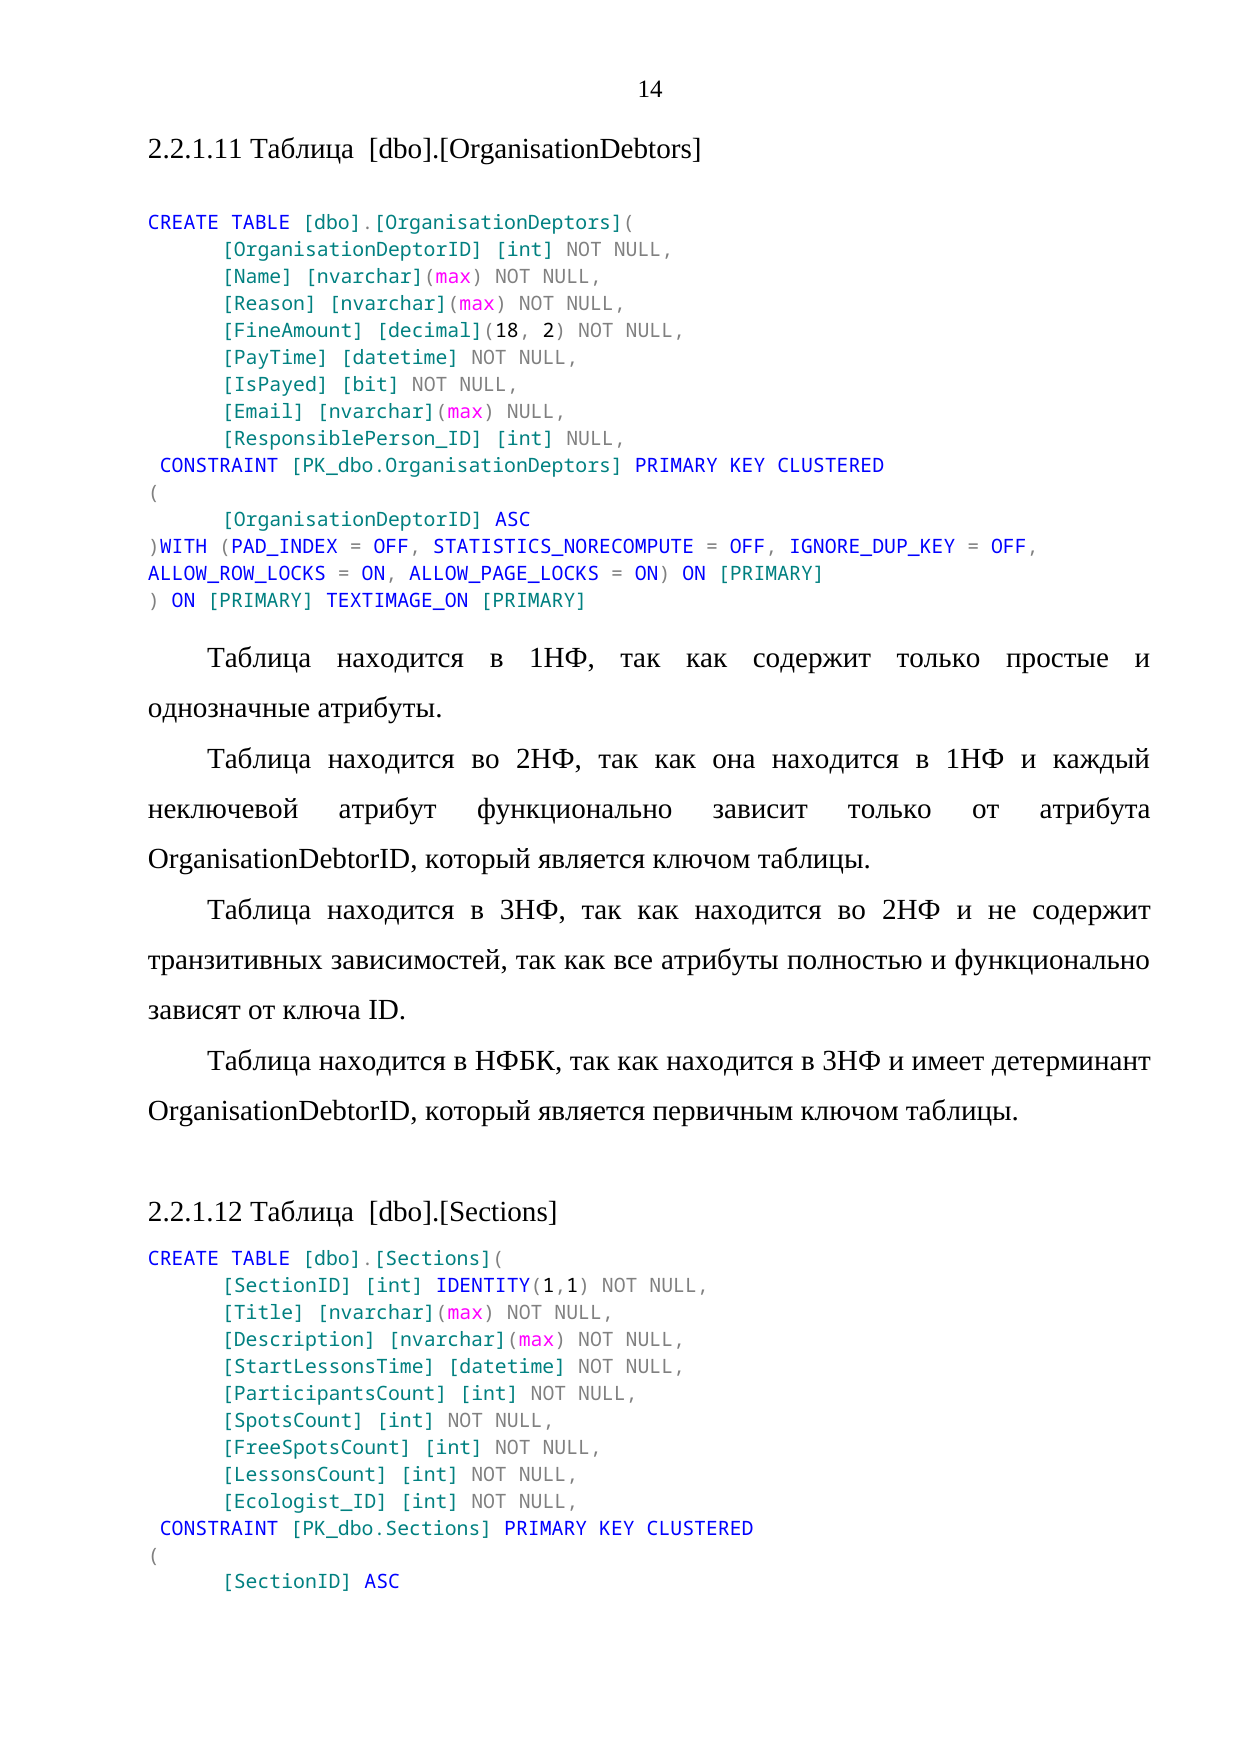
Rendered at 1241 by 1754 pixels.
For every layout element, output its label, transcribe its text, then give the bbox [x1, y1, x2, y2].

text Таблица находится во 2НФ, так как она находится в 1НФ и каждый неключевой атрибут функционально зависит только от атрибута OrganisationDebtorID, который является ключом таблицы. [148, 741, 1152, 875]
text [IsPayed] [bit] NOT NULL, [148, 371, 1152, 397]
text ( [148, 478, 1152, 505]
text [SectionID] ASC [148, 1568, 1152, 1595]
text ( [148, 1541, 1152, 1568]
text [Description] [nvarchar](max) NOT NULL, [148, 1325, 1152, 1352]
text [OrganisationDeptorID] [int] NOT NULL, [148, 236, 1152, 263]
text )WITH (PAD_INDEX = OFF, STATISTICS_NORECOMPUTE = OFF, IGNORE_DUP_KEY = OFF, ALLOW_ROW_LOCKS = ON, ALLOW_PAGE_LOCKS = ON) ON [PRIMARY] [148, 532, 1152, 586]
subtitle 2.2.1.12 Таблица [dbo].[Sections] [148, 1194, 1152, 1227]
text [OrganisationDeptorID] ASC [148, 505, 1152, 532]
text Таблица находится в НФБК, так как находится в 3НФ и имеет детерминант OrganisationDebtorID, который является первичным ключом таблицы. [148, 1043, 1152, 1127]
text [PayTime] [datetime] NOT NULL, [148, 343, 1152, 371]
text CREATE TABLE [dbo].[OrganisationDeptors]( [148, 209, 1152, 236]
text [SpotsCount] [int] NOT NULL, [148, 1406, 1152, 1433]
text CONSTRAINT [PK_dbo.Sections] PRIMARY KEY CLUSTERED [148, 1514, 1152, 1541]
text [LessonsCount] [int] NOT NULL, [148, 1460, 1152, 1487]
text [Ecologist_ID] [int] NOT NULL, [148, 1487, 1152, 1514]
text [Reason] [nvarchar](max) NOT NULL, [148, 289, 1152, 317]
text [ResponsiblePerson_ID] [int] NULL, [148, 424, 1152, 451]
text [Name] [nvarchar](max) NOT NULL, [148, 263, 1152, 289]
text [StartLessonsTime] [datetime] NOT NULL, [148, 1352, 1152, 1379]
text CONSTRAINT [PK_dbo.OrganisationDeptors] PRIMARY KEY CLUSTERED [148, 451, 1152, 478]
text [Email] [nvarchar](max) NULL, [148, 397, 1152, 424]
text [SectionID] [int] IDENTITY(1,1) NOT NULL, [148, 1271, 1152, 1298]
text Таблица находится в 1НФ, так как содержит только простые и однозначные атрибуты. [148, 640, 1152, 724]
text Таблица находится в 3НФ, так как находится во 2НФ и не содержит транзитивных зависимостей, так как все атрибуты полностью и функционально зависят от ключа ID. [148, 892, 1152, 1026]
text ) ON [PRIMARY] TEXTIMAGE_ON [PRIMARY] [148, 586, 1152, 613]
text [ParticipantsCount] [int] NOT NULL, [148, 1379, 1152, 1406]
text [FreeSpotsCount] [int] NOT NULL, [148, 1433, 1152, 1460]
text [Title] [nvarchar](max) NOT NULL, [148, 1298, 1152, 1325]
text CREATE TABLE [dbo].[Sections]( [148, 1244, 1152, 1271]
text [FineAmount] [decimal](18, 2) NOT NULL, [148, 317, 1152, 343]
subtitle 2.2.1.11 Таблица [dbo].[OrganisationDebtors] [148, 131, 1152, 165]
